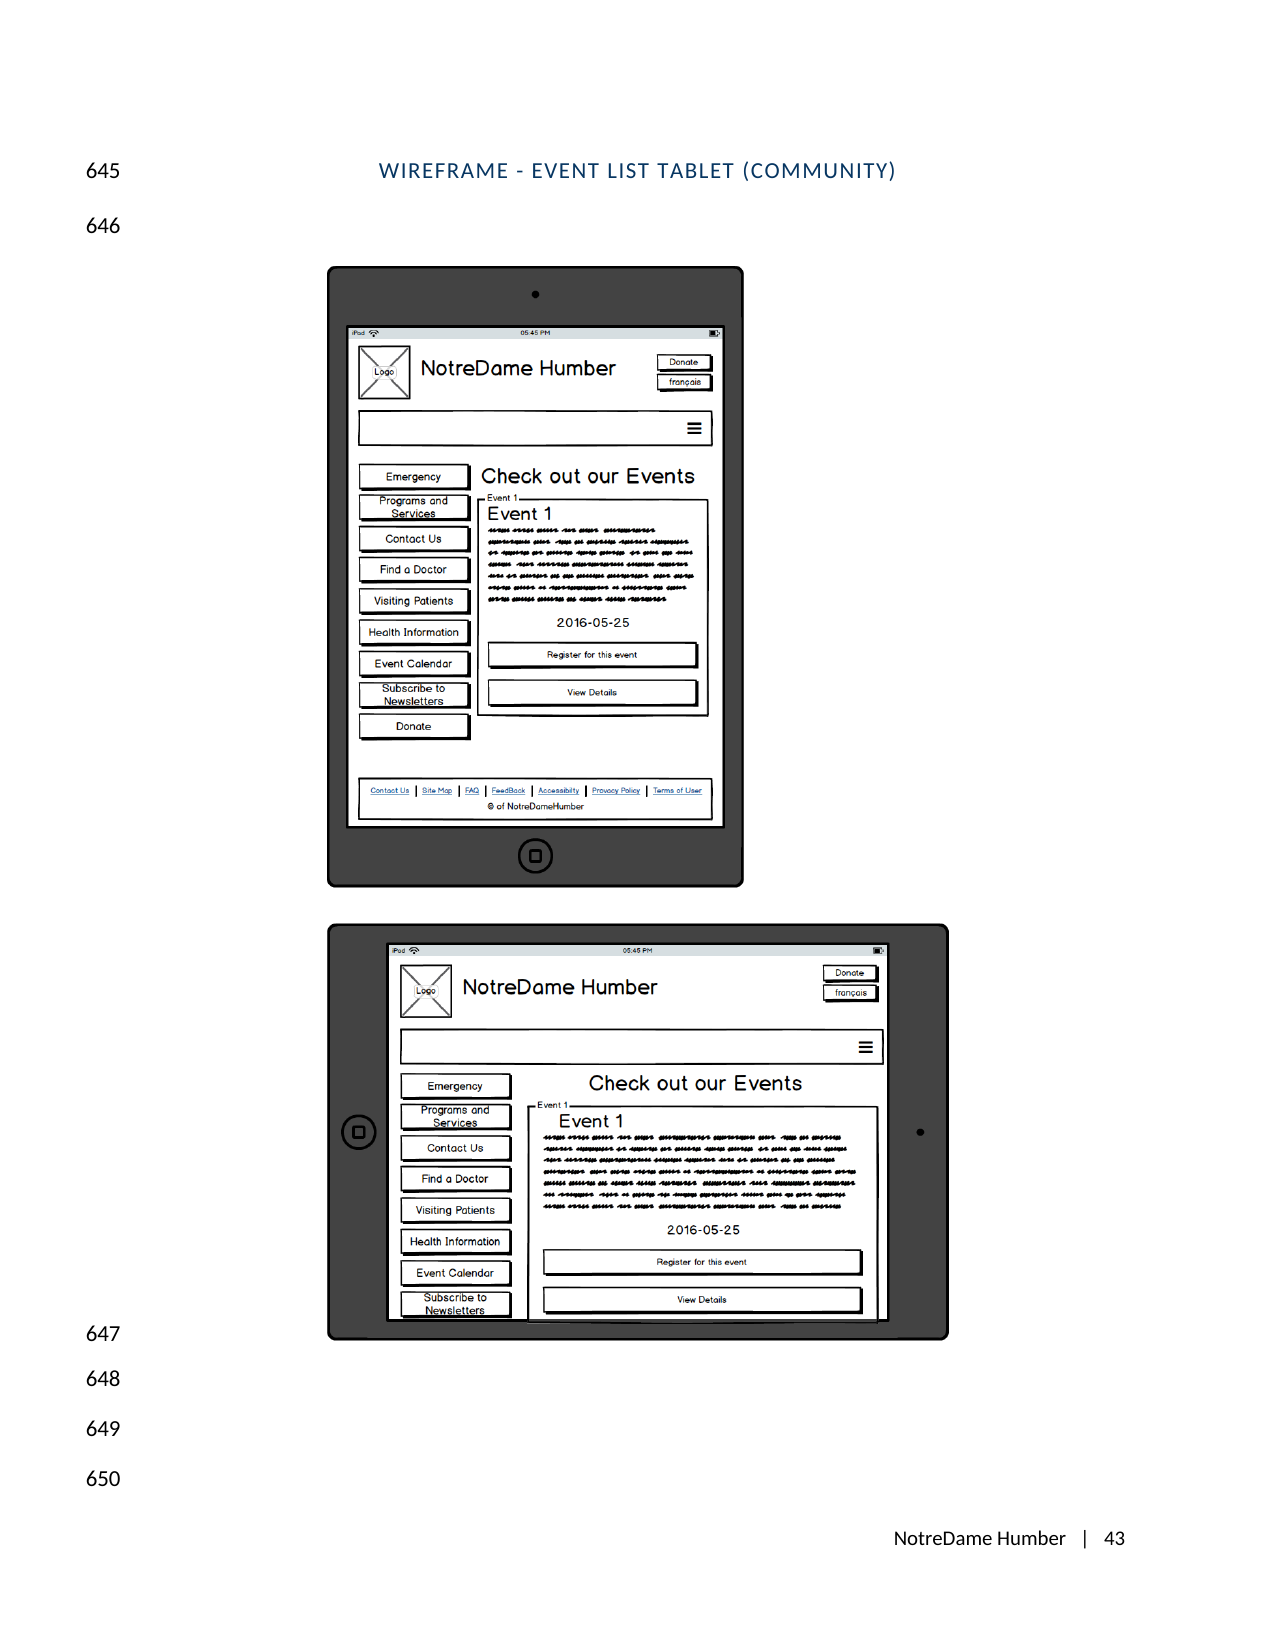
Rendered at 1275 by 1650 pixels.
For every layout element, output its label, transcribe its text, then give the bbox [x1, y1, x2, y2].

subtitle Wireframe - Event List Tablet (Community) [150, 156, 1125, 184]
picture [325, 264, 950, 1342]
